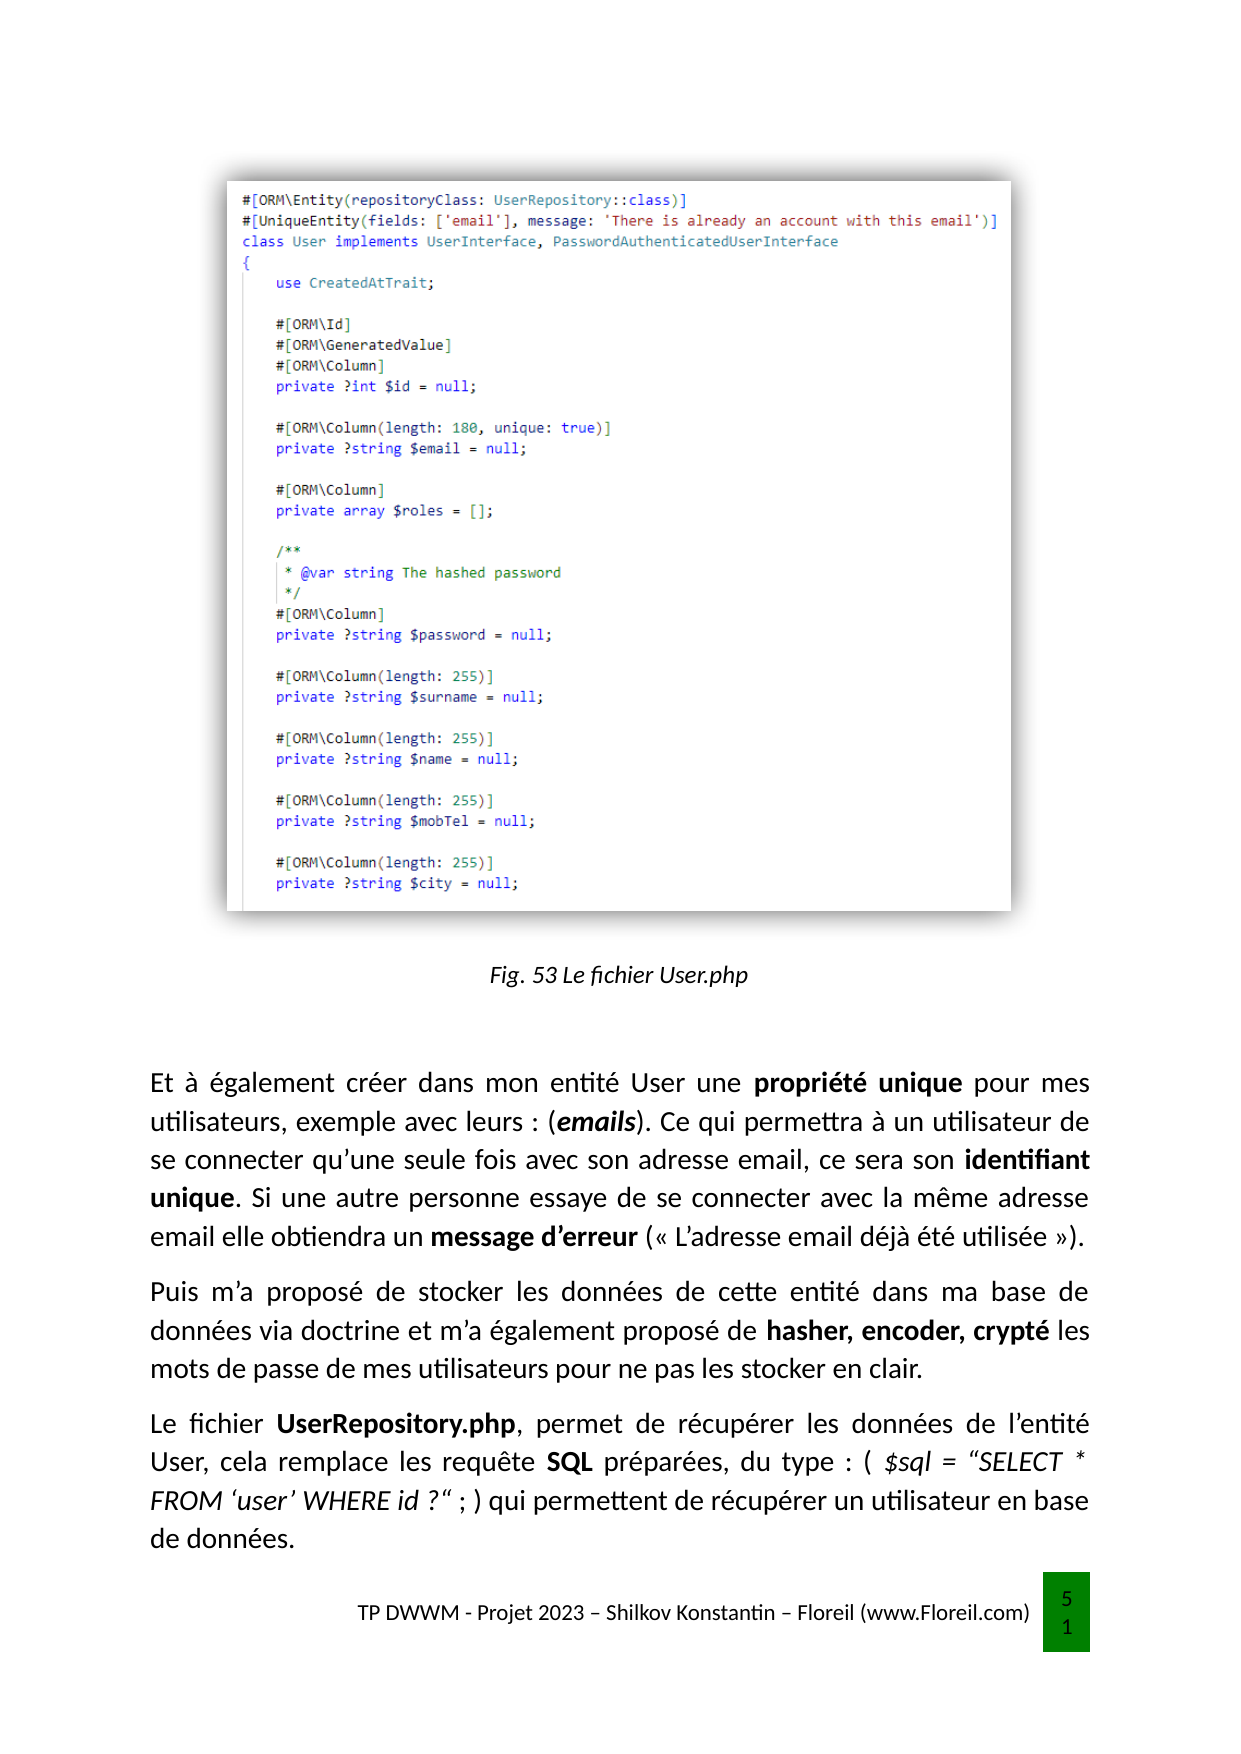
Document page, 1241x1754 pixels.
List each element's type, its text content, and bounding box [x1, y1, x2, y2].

text Fig. 53 Le fichier User.php [150, 959, 1090, 990]
text Et à également créer dans mon entité User une propriété unique pour mes utilisateurs, exemple avec leurs : (emails). Ce qui permettra à un utilisateur de se connecter qu’une seule fois avec son adresse email, ce sera son identifiant unique. Si une autre personne essaye de se connecter avec la même adresse email elle obtiendra un message d’erreur (« L’adresse email déjà été utilisée »). [150, 1064, 1090, 1254]
picture [227, 181, 1011, 911]
text Le fichier UserRepository.php, permet de récupérer les données de l’entité User, cela remplace les requête SQL préparées, du type : ( $sql = “SELECT * FROM ‘user’ WHERE id ?“ ; ) qui permettent de récupérer un utilisateur en base de données. [150, 1405, 1090, 1556]
text Puis m’a proposé de stocker les données de cette entité dans ma base de données via doctrine et m’a également proposé de hasher, encoder, crypté les mots de passe de mes utilisateurs pour ne pas les stocker en clair. [150, 1273, 1090, 1386]
